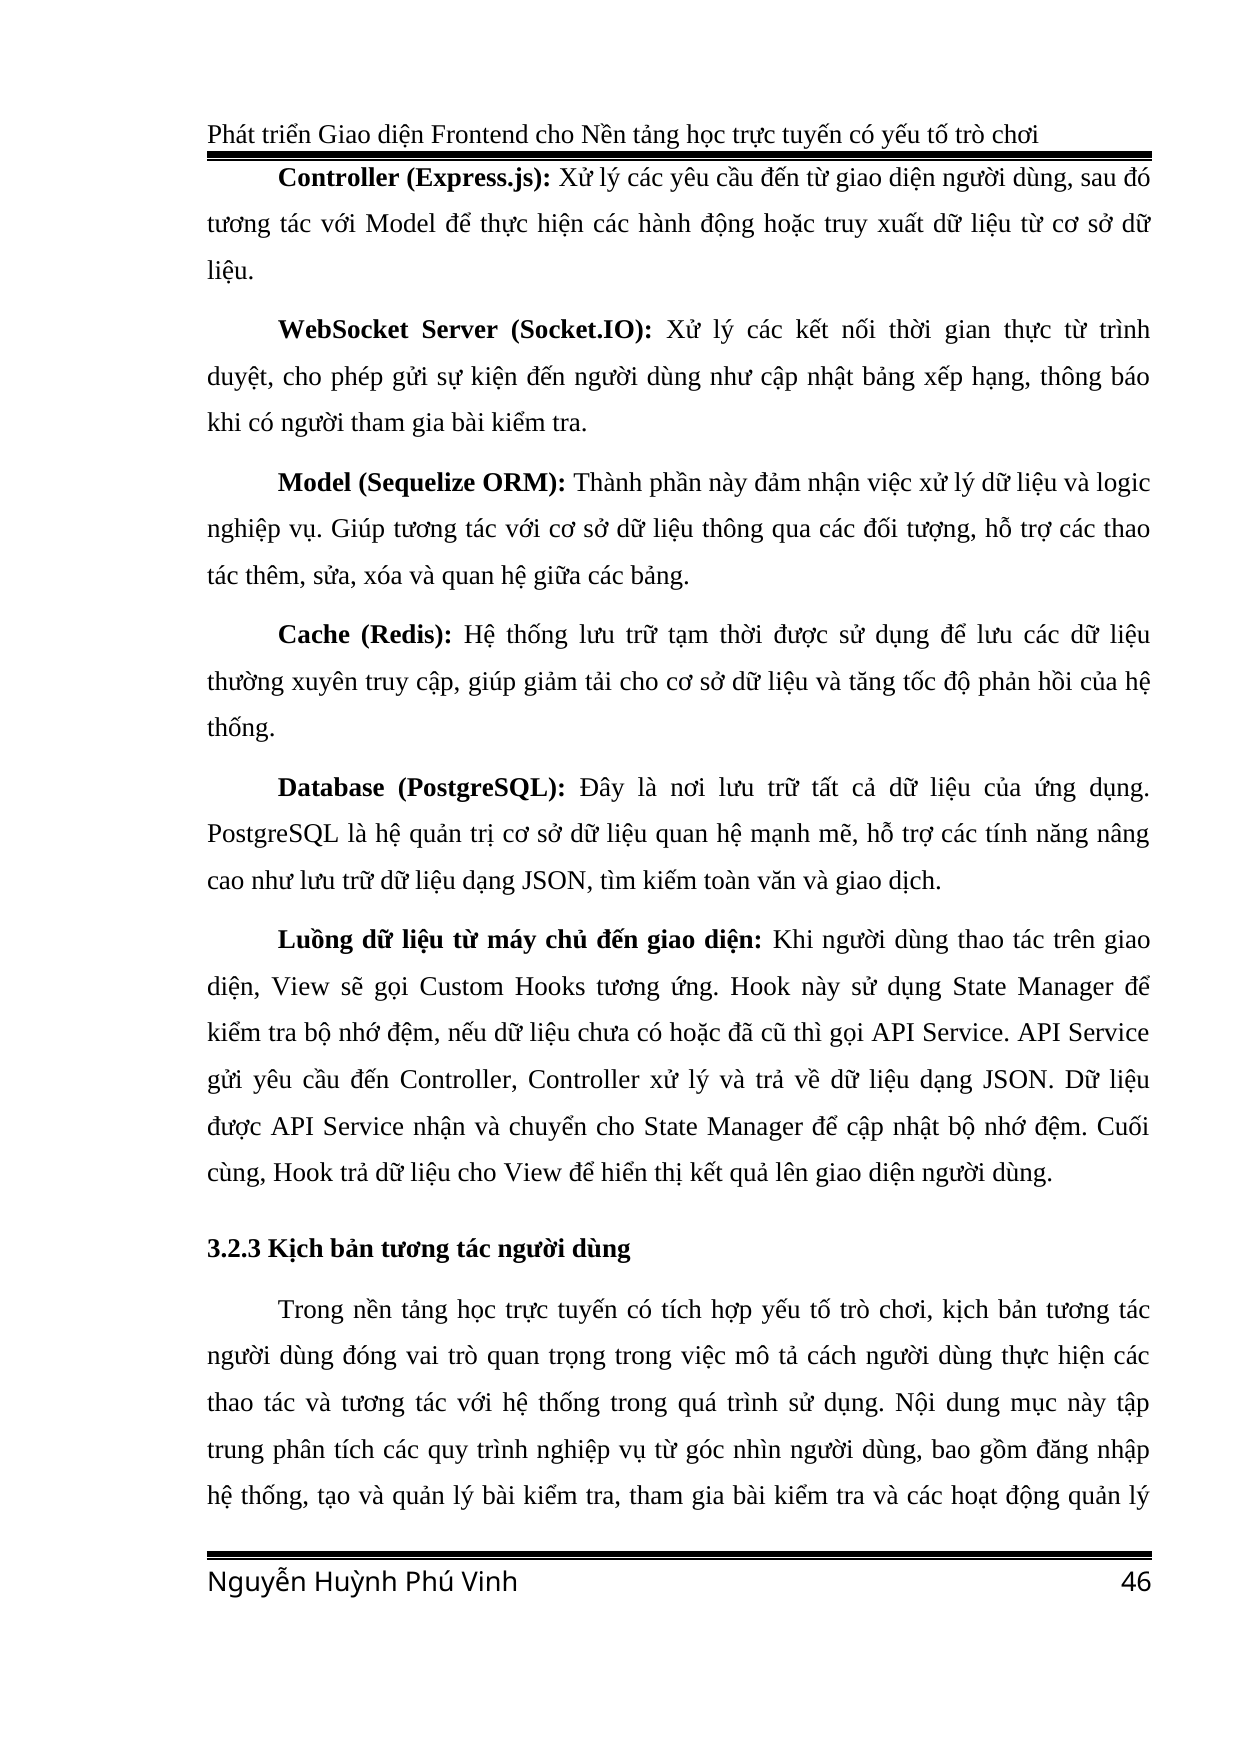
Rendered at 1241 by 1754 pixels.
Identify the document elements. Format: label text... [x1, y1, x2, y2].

text Controller (Express.js): Xử lý các yêu cầu đến từ giao diện người dùng, sau đó tương tác với Model để thực hiện các hành động hoặc truy xuất dữ liệu từ cơ sở dữ liệu. [207, 161, 1152, 285]
subtitle Kịch bản tương tác người dùng [207, 1232, 1152, 1263]
text Cache (Redis): Hệ thống lưu trữ tạm thời được sử dụng để lưu các dữ liệu thường xuyên truy cập, giúp giảm tải cho cơ sở dữ liệu và tăng tốc độ phản hồi của hệ thống. [207, 618, 1152, 743]
text Model (Sequelize ORM): Thành phần này đảm nhận việc xử lý dữ liệu và logic nghiệp vụ. Giúp tương tác với cơ sở dữ liệu thông qua các đối tượng, hỗ trợ các thao tác thêm, sửa, xóa và quan hệ giữa các bảng. [207, 466, 1152, 590]
text Database (PostgreSQL): Đây là nơi lưu trữ tất cả dữ liệu của ứng dụng. PostgreSQL là hệ quản trị cơ sở dữ liệu quan hệ mạnh mẽ, hỗ trợ các tính năng nâng cao như lưu trữ dữ liệu dạng JSON, tìm kiếm toàn văn và giao dịch. [207, 771, 1152, 895]
text Luồng dữ liệu từ máy chủ đến giao diện: Khi người dùng thao tác trên giao diện, View sẽ gọi Custom Hooks tương ứng. Hook này sử dụng State Manager để kiểm tra bộ nhớ đệm, nếu dữ liệu chưa có hoặc đã cũ thì gọi API Service. API Service gửi yêu cầu đến Controller, Controller xử lý và trả về dữ liệu dạng JSON. Dữ liệu được API Service nhận và chuyển cho State Manager để cập nhật bộ nhớ đệm. Cuối cùng, Hook trả dữ liệu cho View để hiển thị kết quả lên giao diện người dùng. [207, 923, 1152, 1188]
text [207, 1293, 1152, 1511]
text WebSocket Server (Socket.IO): Xử lý các kết nối thời gian thực từ trình duyệt, cho phép gửi sự kiện đến người dùng như cập nhật bảng xếp hạng, thông báo khi có người tham gia bài kiểm tra. [207, 313, 1152, 438]
